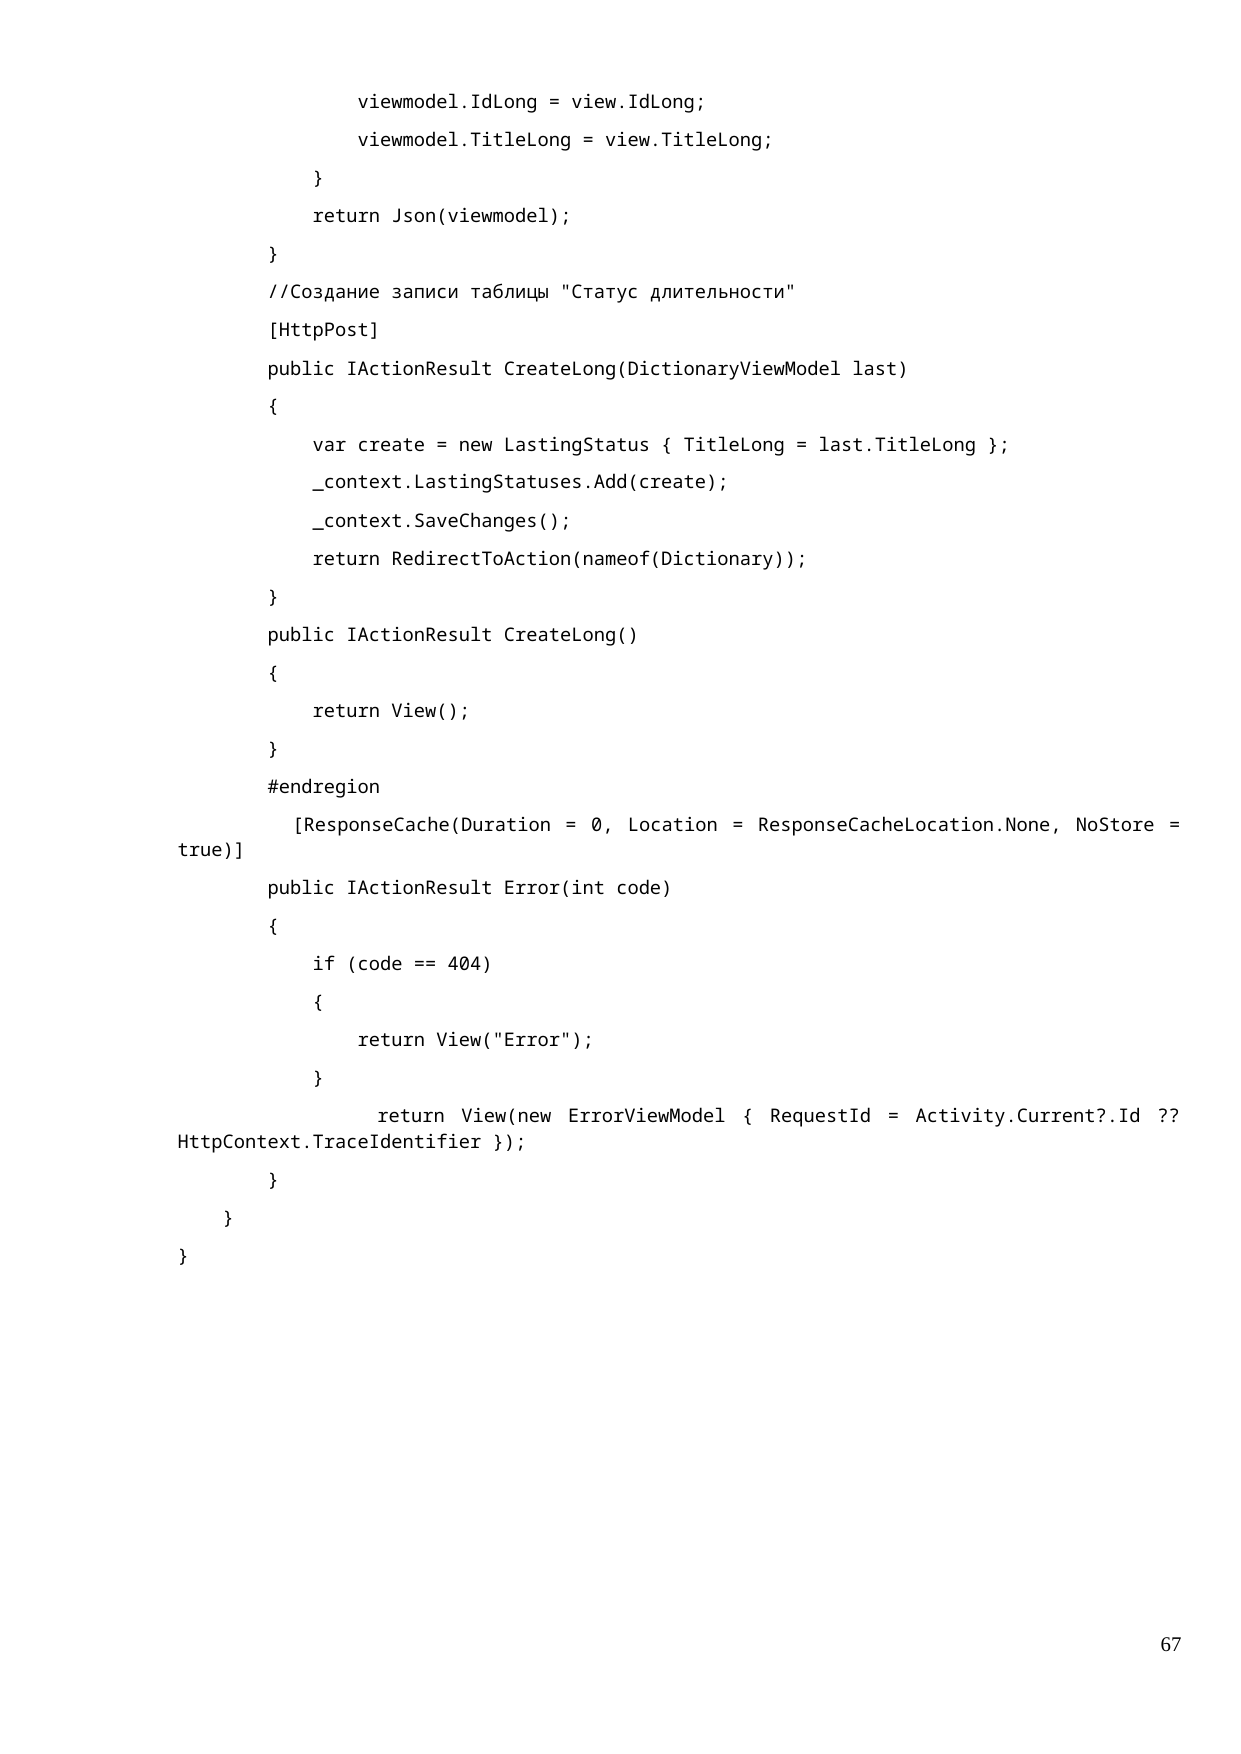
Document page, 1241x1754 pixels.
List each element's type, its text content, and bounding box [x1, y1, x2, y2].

text [ResponseCache(Duration = 0, Location = ResponseCacheLocation.None, NoStore = true)] [177, 811, 1181, 862]
text public IActionResult Error(int code) [177, 874, 1181, 900]
text { [177, 659, 1181, 684]
text } [177, 583, 1181, 608]
text } [177, 1242, 1181, 1268]
text viewmodel.IdLong = view.IdLong; [177, 89, 1181, 114]
text var create = new LastingStatus { TitleLong = last.TitleLong }; [177, 431, 1181, 456]
text [HttpPost] [177, 317, 1181, 342]
text return View("Error"); [177, 1027, 1181, 1052]
text return View(); [177, 697, 1181, 722]
text } [177, 735, 1181, 761]
text } [177, 1166, 1181, 1192]
text public IActionResult CreateLong(DictionaryViewModel last) [177, 355, 1181, 380]
text if (code == 404) [177, 951, 1181, 976]
text _context.LastingStatuses.Add(create); [177, 469, 1181, 494]
text return RedirectToAction(nameof(Dictionary)); [177, 545, 1181, 570]
text } [177, 165, 1181, 190]
text { [177, 989, 1181, 1014]
text viewmodel.TitleLong = view.TitleLong; [177, 127, 1181, 152]
text { [177, 913, 1181, 938]
text _context.SaveChanges(); [177, 507, 1181, 532]
text public IActionResult CreateLong() [177, 621, 1181, 646]
text } [177, 1204, 1181, 1230]
text return Json(viewmodel); [177, 203, 1181, 228]
text } [177, 1065, 1181, 1090]
text return View(new ErrorViewModel { RequestId = Activity.Current?.Id ?? HttpContext.TraceIdentifier }); [177, 1103, 1181, 1154]
text { [177, 393, 1181, 418]
text } [177, 241, 1181, 266]
text //Создание записи таблицы "Статус длительности" [177, 279, 1181, 304]
text #endregion [177, 773, 1181, 798]
